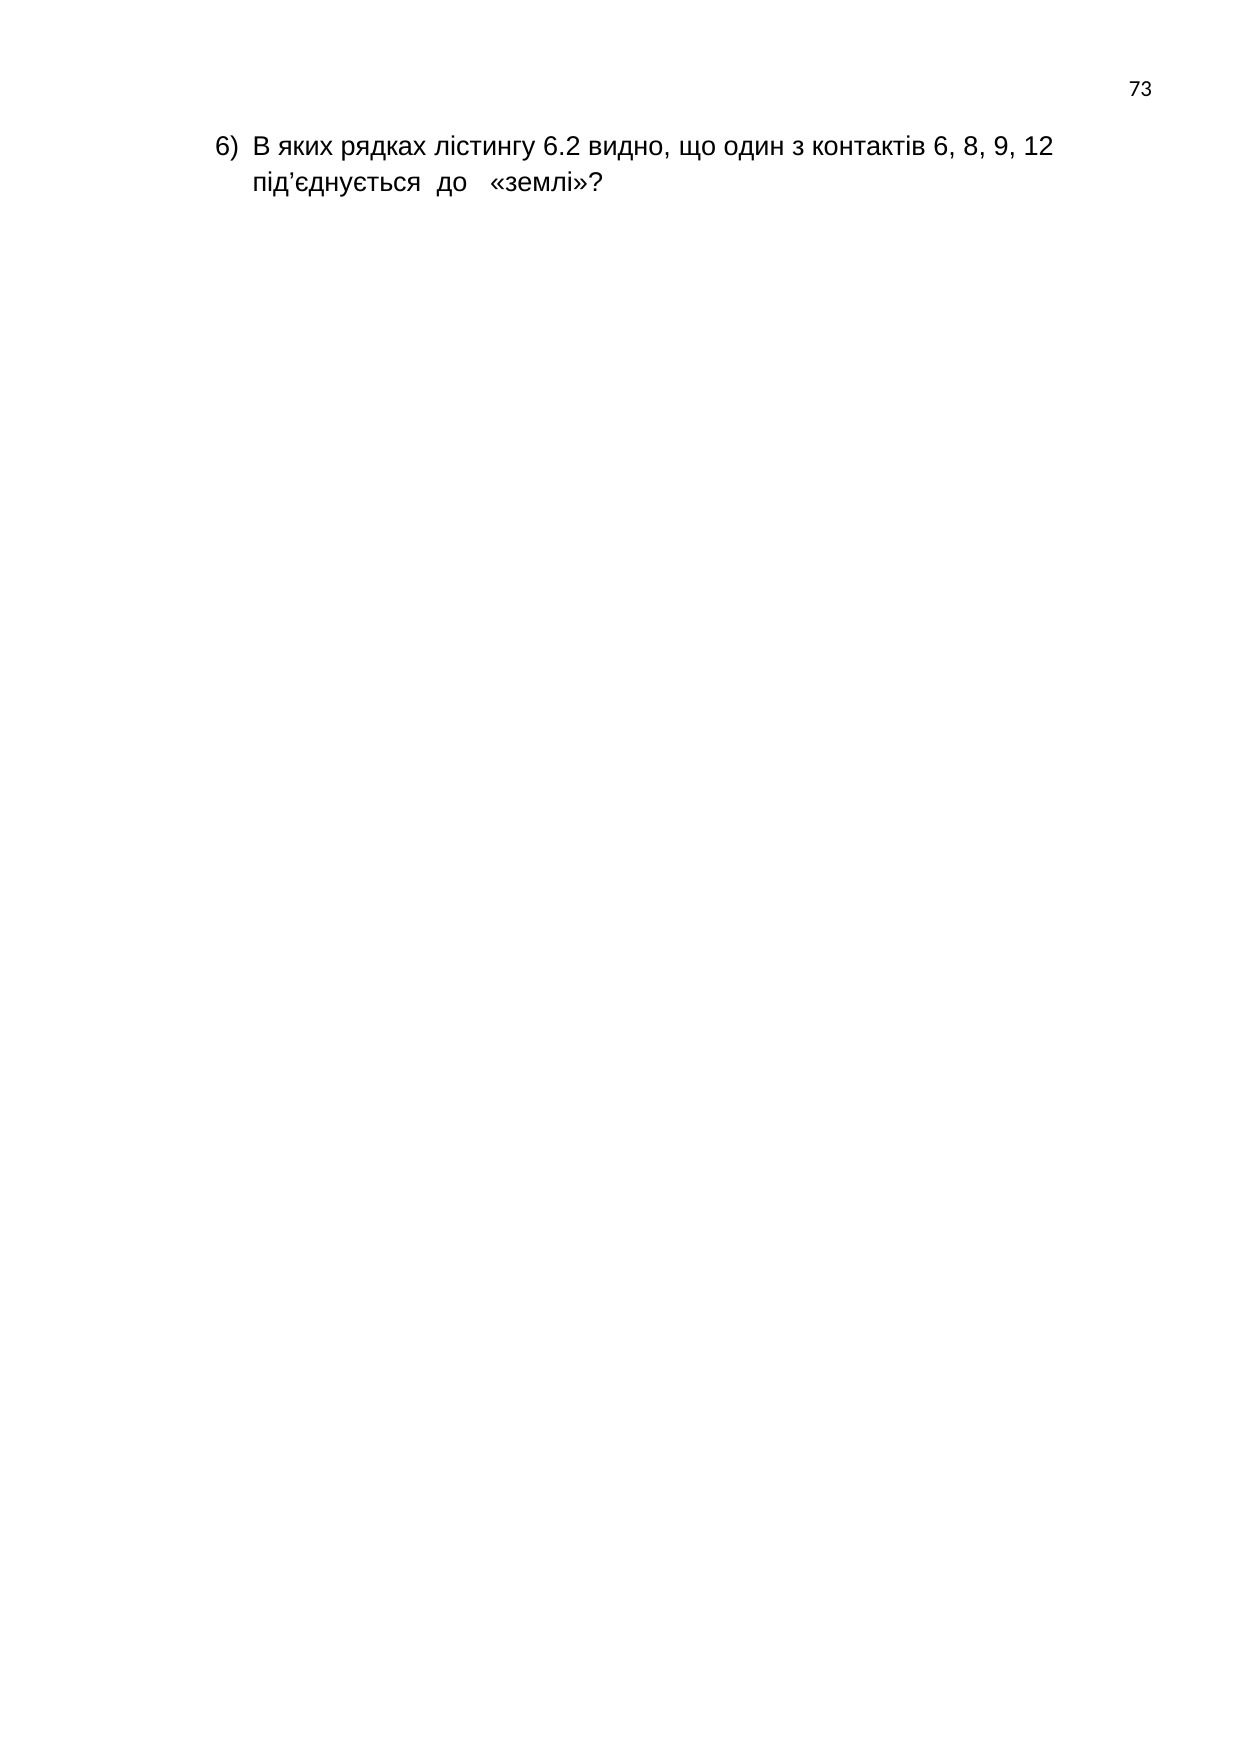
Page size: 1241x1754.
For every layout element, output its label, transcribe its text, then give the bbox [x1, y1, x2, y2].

list В яких рядках лістингу 6.2 видно, що один з контактів 6, 8, 9, 12 під’єднується до «землі»? [215, 130, 1152, 197]
